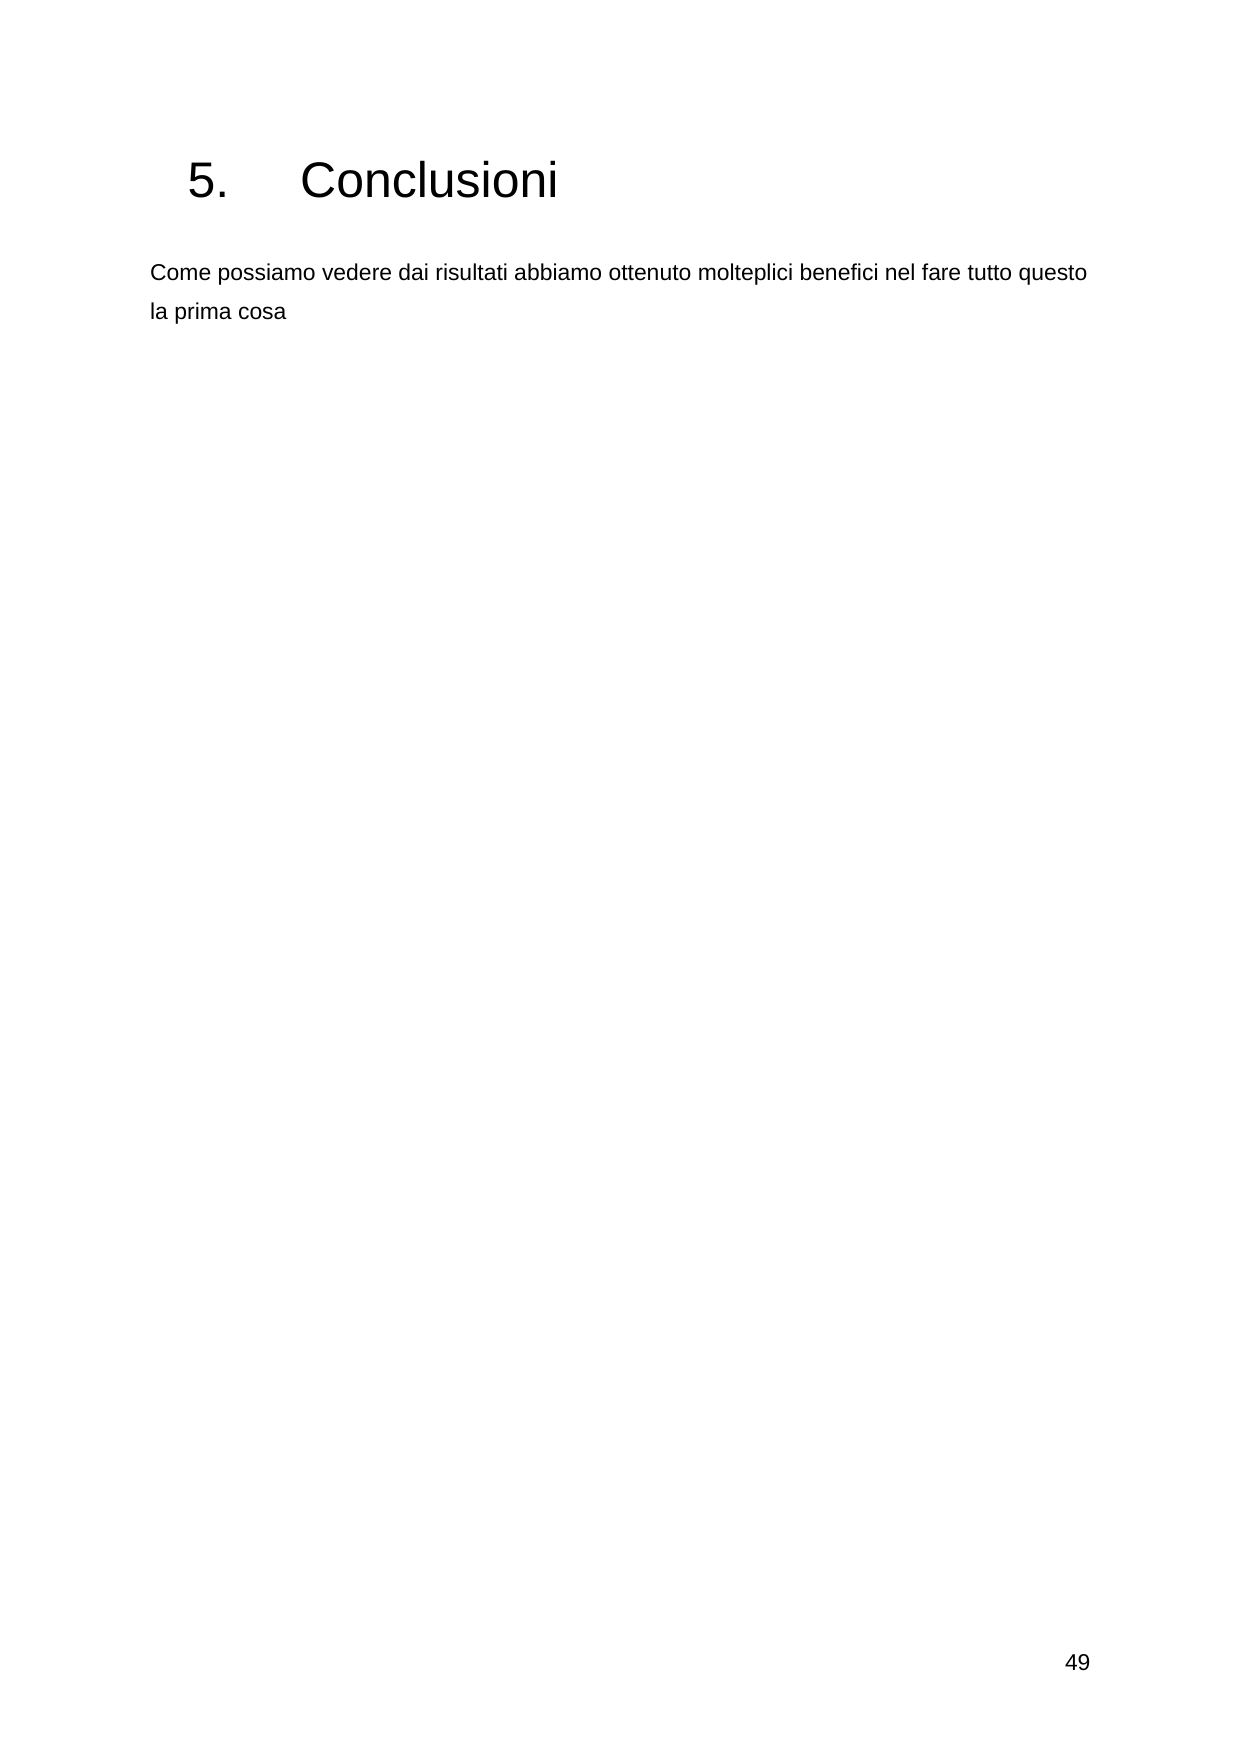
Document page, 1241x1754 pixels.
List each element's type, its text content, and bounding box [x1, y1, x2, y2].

subtitle Conclusioni [187, 150, 1090, 207]
text Come possiamo vedere dai risultati abbiamo ottenuto molteplici benefici nel fare tutto questo la prima cosa [150, 259, 1090, 324]
